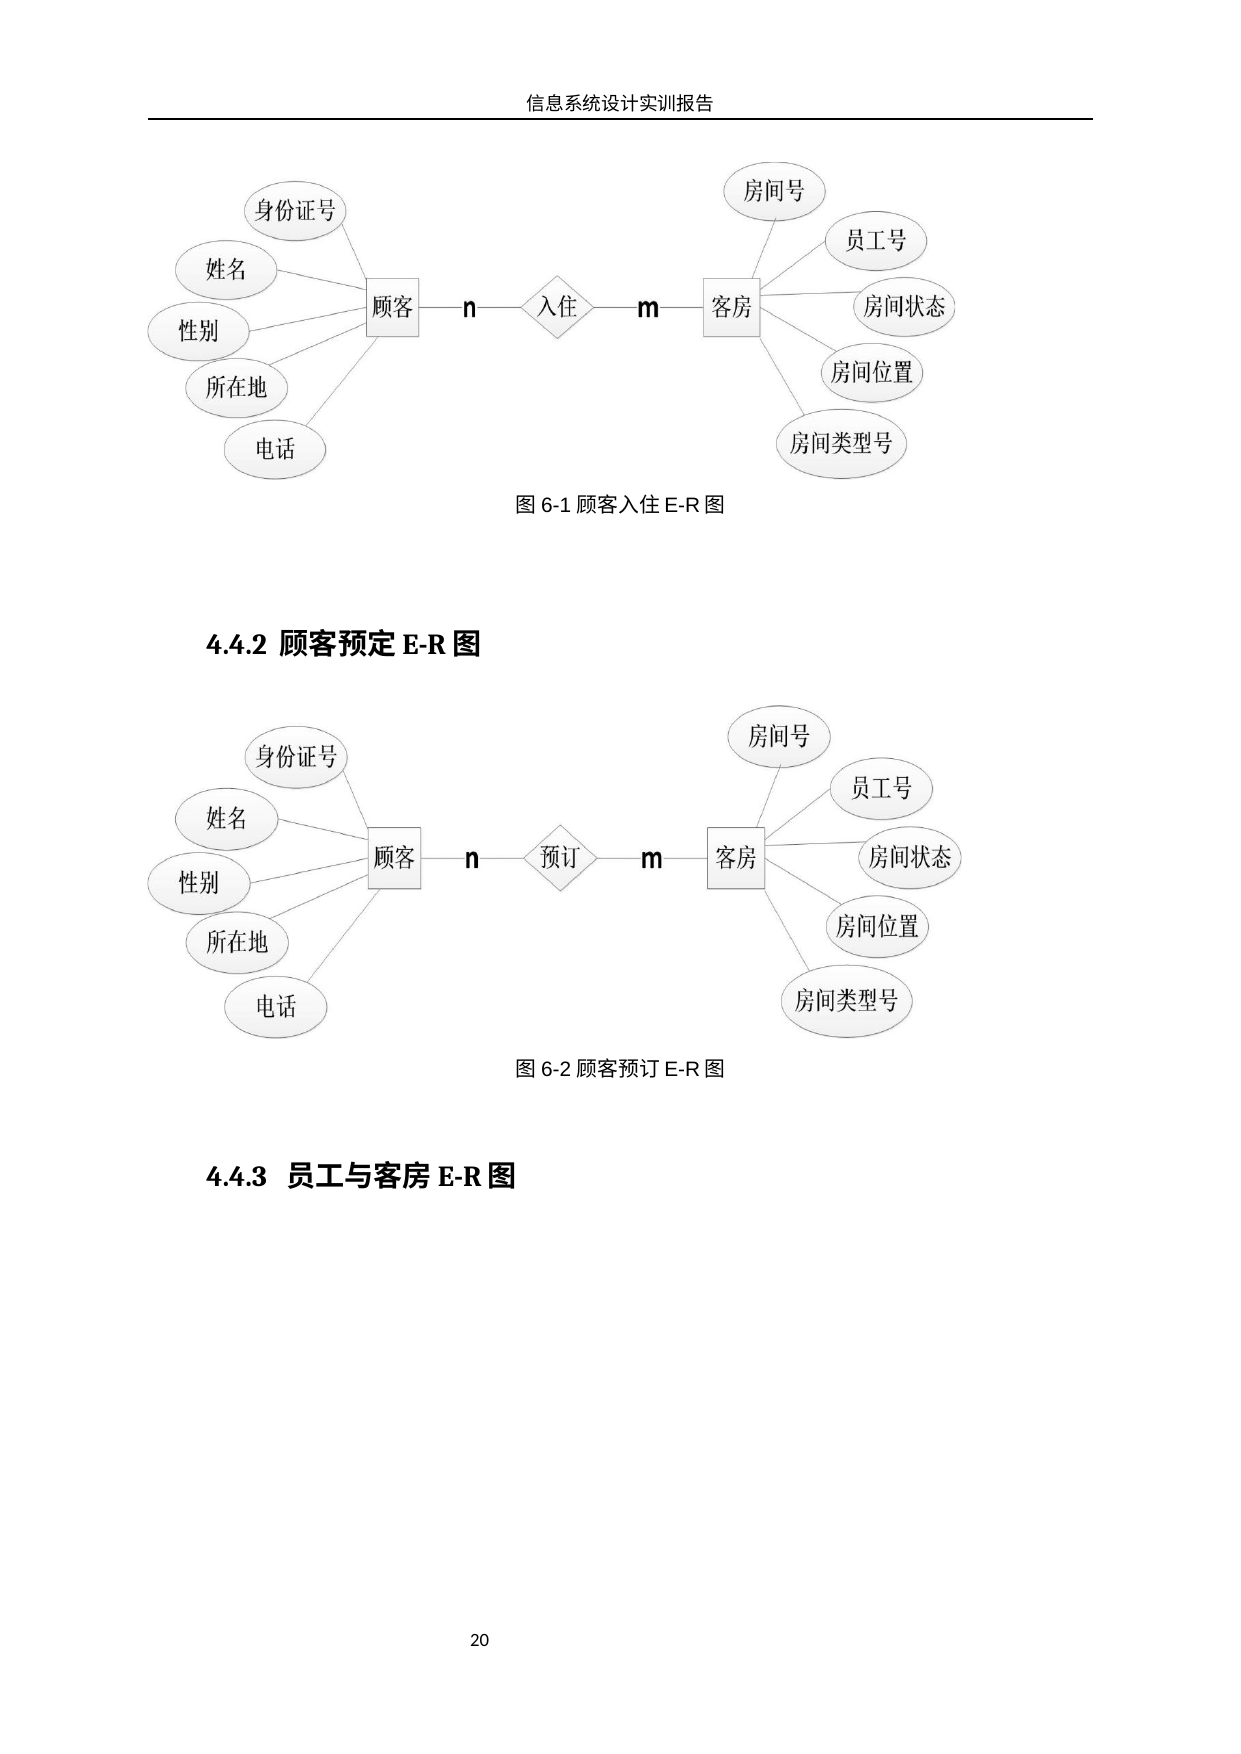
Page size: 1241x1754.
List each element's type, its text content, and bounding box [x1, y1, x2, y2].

picture [147, 705, 962, 1039]
text 图 6-2 顾客预订E-R图 [148, 1051, 1093, 1083]
subtitle 4.4.2 顾客预定E-R图 [148, 609, 1093, 674]
text 图 6-1 顾客入住E-R图 [148, 487, 1093, 519]
subtitle 4.4.3 员工与客房E-R图 [148, 1141, 1093, 1206]
picture [147, 162, 955, 480]
